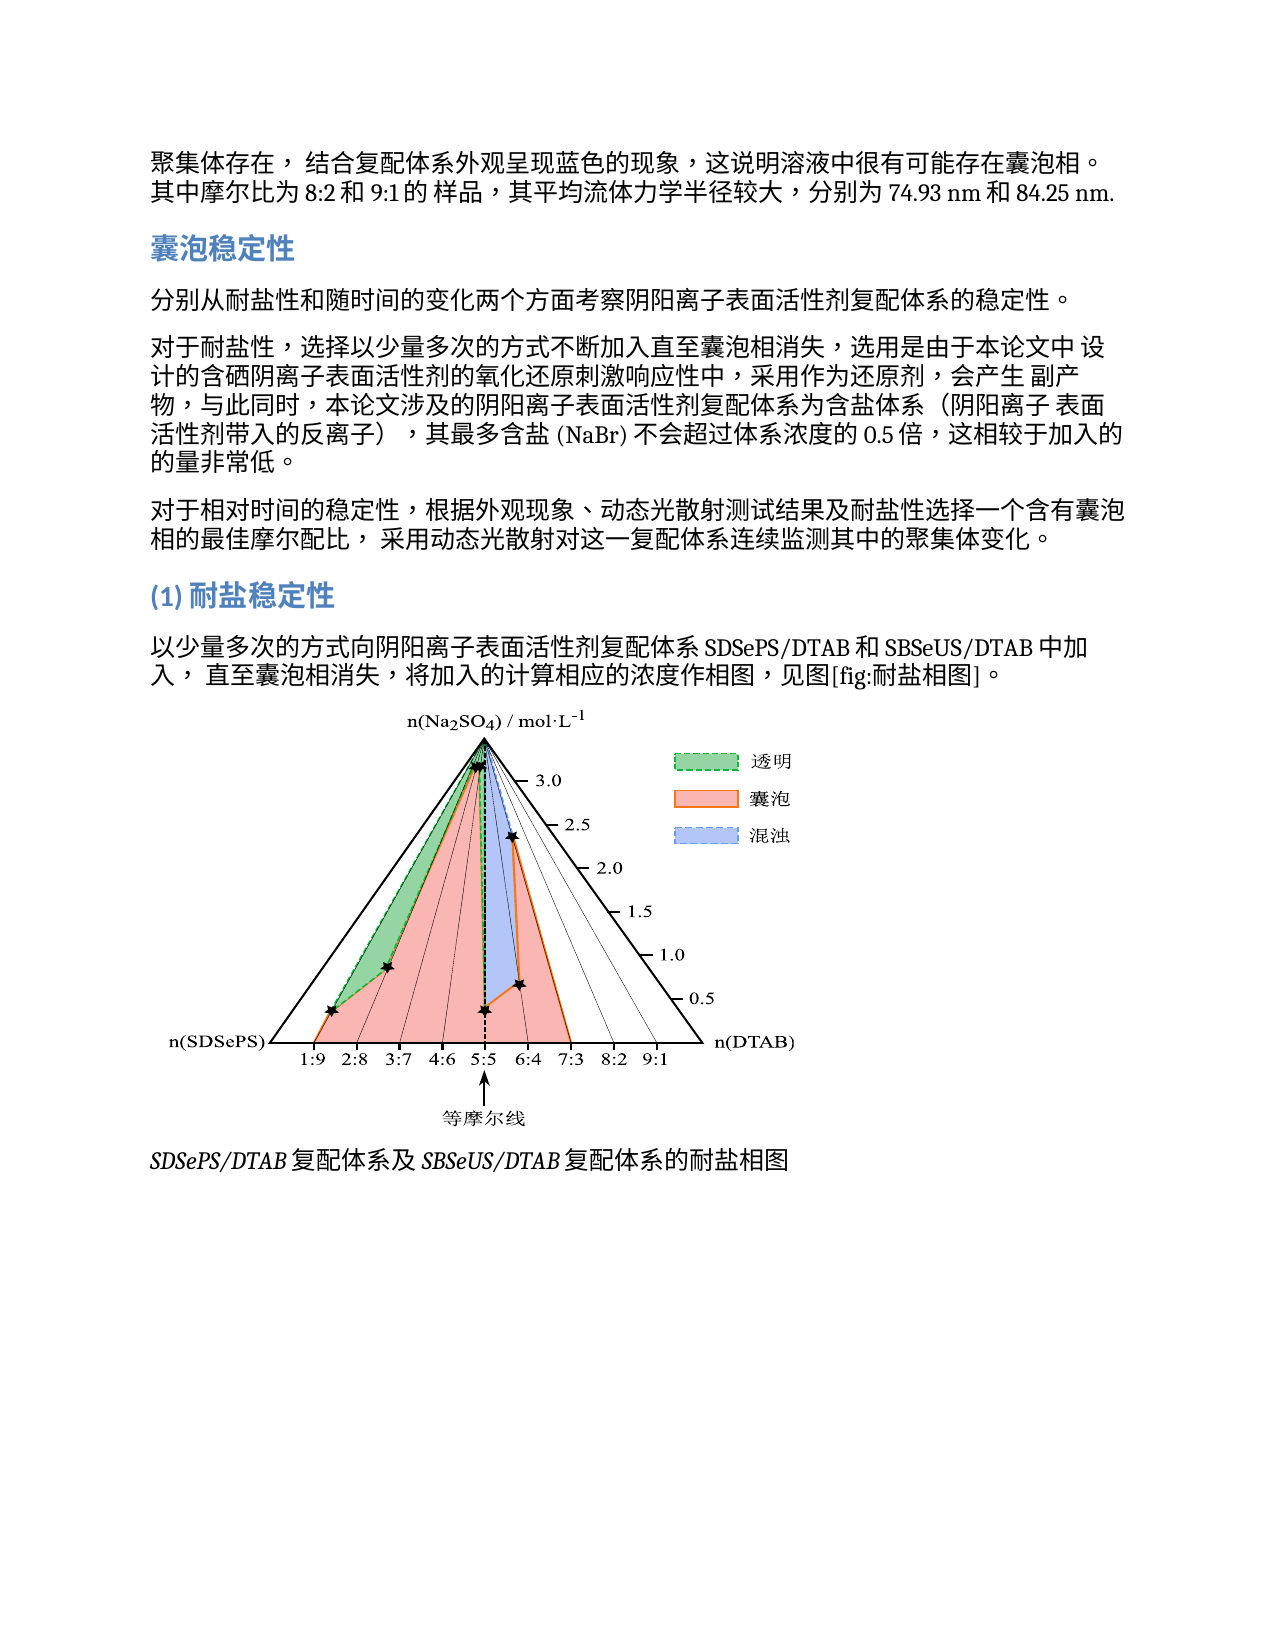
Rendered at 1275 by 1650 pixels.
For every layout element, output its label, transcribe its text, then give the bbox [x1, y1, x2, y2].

subtitle (1) 耐盐稳定性 [150, 575, 1125, 615]
text 对于耐盐性，选择以少量多次的方式不断加入直至囊泡相消失，选用是由于本论文中 设计的含硒阴离子表面活性剂的氧化还原刺激响应性中，采用作为还原剂，会产生 副产物，与此同时，本论文涉及的阴阳离子表面活性剂复配体系为含盐体系（阴阳离子 表面活性剂带入的反离子），其最多含盐 (NaBr) 不会超过体系浓度的0.5倍，这相较于加入的 的量非常低。 [150, 334, 1125, 478]
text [150, 150, 1125, 207]
text SDSePS/DTAB复配体系及SBSeUS/DTAB复配体系的耐盐相图 [150, 1147, 1125, 1176]
text 分别从耐盐性和随时间的变化两个方面考察阴阳离子表面活性剂复配体系的稳定性。 [150, 287, 1125, 316]
subtitle 囊泡稳定性 [150, 228, 1125, 268]
text 对于相对时间的稳定性，根据外观现象、动态光散射测试结果及耐盐性选择一个含有囊泡相的最佳摩尔配比， 采用动态光散射对这一复配体系连续监测其中的聚集体变化。 [150, 497, 1125, 554]
text 以少量多次的方式向阴阳离子表面活性剂复配体系SDSePS/DTAB和SBSeUS/DTAB中加入， 直至囊泡相消失，将加入的计算相应的浓度作相图，见图[fig:耐盐相图]。 [150, 633, 1125, 691]
